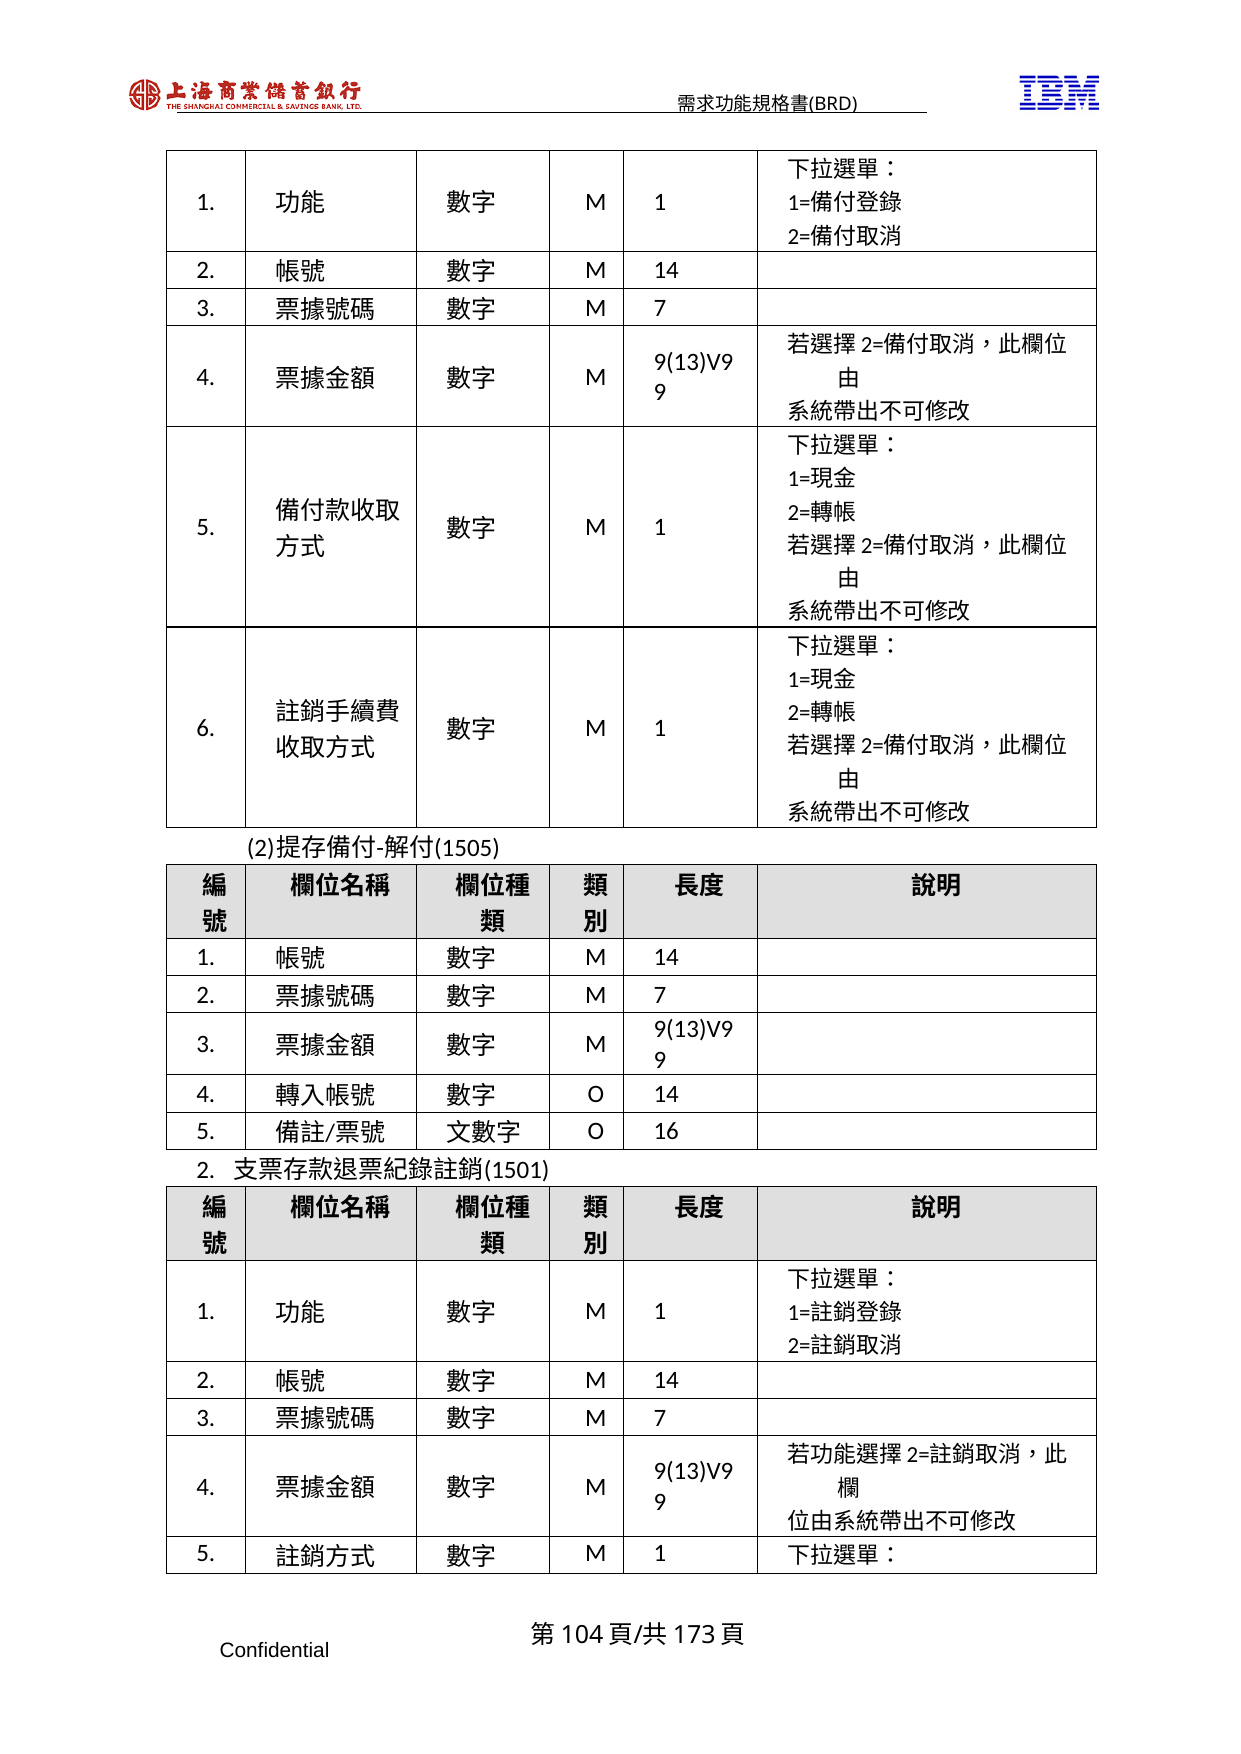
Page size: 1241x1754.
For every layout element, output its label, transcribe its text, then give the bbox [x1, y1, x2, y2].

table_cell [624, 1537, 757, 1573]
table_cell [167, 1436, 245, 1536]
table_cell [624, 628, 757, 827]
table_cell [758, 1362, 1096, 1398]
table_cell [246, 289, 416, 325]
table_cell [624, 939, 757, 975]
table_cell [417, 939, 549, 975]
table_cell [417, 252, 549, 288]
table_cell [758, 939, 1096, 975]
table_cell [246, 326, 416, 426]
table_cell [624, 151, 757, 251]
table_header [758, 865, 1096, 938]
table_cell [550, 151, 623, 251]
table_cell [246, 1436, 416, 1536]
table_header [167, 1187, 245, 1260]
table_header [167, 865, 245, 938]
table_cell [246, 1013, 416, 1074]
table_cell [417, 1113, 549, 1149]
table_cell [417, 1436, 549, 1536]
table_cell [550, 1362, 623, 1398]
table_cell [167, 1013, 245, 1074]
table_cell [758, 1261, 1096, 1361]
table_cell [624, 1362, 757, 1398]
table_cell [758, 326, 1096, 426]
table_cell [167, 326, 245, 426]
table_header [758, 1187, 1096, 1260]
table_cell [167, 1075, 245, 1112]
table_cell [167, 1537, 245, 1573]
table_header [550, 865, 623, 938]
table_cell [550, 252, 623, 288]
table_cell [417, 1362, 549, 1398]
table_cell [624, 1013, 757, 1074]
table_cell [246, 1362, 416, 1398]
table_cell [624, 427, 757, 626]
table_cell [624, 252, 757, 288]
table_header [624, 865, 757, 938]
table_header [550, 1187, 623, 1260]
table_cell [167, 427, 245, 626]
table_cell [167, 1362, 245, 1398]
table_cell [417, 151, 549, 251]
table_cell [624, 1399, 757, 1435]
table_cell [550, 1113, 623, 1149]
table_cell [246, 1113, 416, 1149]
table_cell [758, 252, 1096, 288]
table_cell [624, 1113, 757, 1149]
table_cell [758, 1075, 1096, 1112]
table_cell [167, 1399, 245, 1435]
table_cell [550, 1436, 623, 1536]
list 支票存款退票紀錄註銷(1501) [196, 1150, 1122, 1186]
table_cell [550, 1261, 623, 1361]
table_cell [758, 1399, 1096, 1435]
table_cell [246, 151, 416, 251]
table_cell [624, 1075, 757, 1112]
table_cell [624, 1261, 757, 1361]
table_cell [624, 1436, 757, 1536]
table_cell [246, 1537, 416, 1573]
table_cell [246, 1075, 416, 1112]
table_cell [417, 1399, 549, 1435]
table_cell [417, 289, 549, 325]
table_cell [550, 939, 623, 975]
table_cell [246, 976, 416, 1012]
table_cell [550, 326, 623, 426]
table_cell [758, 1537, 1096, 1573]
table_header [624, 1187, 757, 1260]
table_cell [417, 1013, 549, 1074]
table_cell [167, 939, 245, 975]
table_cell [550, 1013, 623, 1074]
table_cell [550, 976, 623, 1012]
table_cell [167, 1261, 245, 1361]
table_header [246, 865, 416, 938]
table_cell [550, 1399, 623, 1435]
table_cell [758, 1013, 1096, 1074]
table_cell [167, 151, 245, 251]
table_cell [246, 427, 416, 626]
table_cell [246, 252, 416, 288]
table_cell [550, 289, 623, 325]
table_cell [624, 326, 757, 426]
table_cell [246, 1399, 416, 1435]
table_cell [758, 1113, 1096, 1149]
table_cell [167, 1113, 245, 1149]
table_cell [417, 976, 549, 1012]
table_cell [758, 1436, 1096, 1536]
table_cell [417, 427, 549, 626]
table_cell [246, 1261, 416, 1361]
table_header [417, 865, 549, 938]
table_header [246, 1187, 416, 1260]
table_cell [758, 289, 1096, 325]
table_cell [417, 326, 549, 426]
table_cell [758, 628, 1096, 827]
picture [122, 77, 369, 113]
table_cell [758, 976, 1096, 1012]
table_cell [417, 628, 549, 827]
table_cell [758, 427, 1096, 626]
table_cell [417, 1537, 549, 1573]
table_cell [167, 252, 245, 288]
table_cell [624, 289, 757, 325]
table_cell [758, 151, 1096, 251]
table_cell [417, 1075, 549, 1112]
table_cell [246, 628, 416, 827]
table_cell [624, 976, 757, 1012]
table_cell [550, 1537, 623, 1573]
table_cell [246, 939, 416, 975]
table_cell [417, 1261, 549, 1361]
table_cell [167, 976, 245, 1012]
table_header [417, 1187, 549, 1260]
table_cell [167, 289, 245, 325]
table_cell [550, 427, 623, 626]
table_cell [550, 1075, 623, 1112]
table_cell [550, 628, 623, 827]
list 提存備付-解付(1505) [247, 828, 1122, 864]
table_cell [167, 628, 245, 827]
